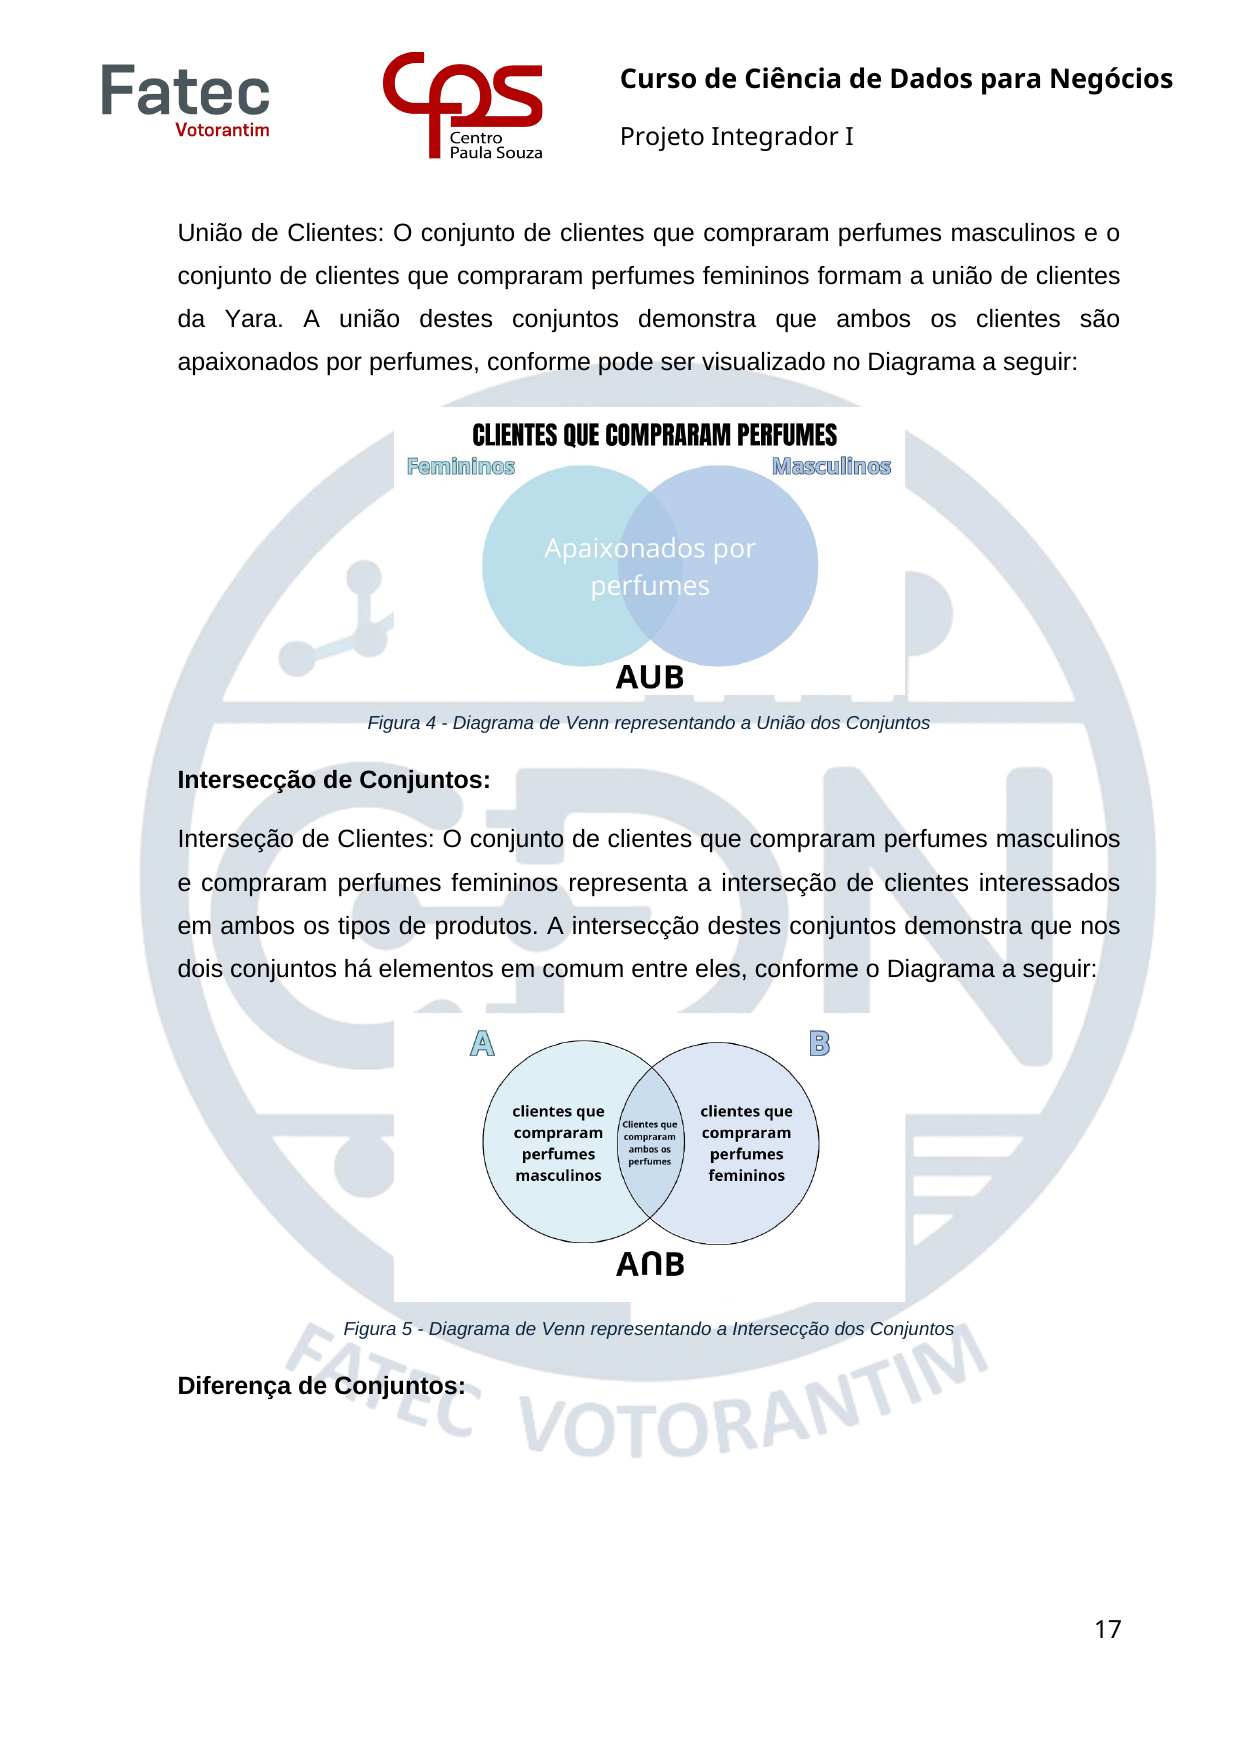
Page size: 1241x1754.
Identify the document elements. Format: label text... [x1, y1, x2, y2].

picture [101, 52, 543, 169]
text União de Clientes: O conjunto de clientes que compraram perfumes masculinos e o conjunto de clientes que compraram perfumes femininos formam a união de clientes da Yara. A união destes conjuntos demonstra que ambos os clientes são apaixonados por perfumes, conforme pode ser visualizado no Diagrama a seguir: [177, 218, 1122, 376]
text Interseção de Clientes: O conjunto de clientes que compraram perfumes masculinos e compraram perfumes femininos representa a interseção de clientes interessados em ambos os tipos de produtos. A intersecção destes conjuntos demonstra que nos dois conjuntos há elementos em comum entre eles, conforme o Diagrama a seguir: [177, 824, 1122, 982]
text Figura 5 - Diagrama de Venn representando a Intersecção dos Conjuntos [177, 1318, 1122, 1340]
picture [393, 1013, 906, 1302]
picture [394, 407, 906, 695]
text Figura 4 - Diagrama de Venn representando a União dos Conjuntos [177, 711, 1122, 733]
text Intersecção de Conjuntos: [177, 764, 1122, 793]
text Diferença de Conjuntos: [177, 1371, 1122, 1400]
